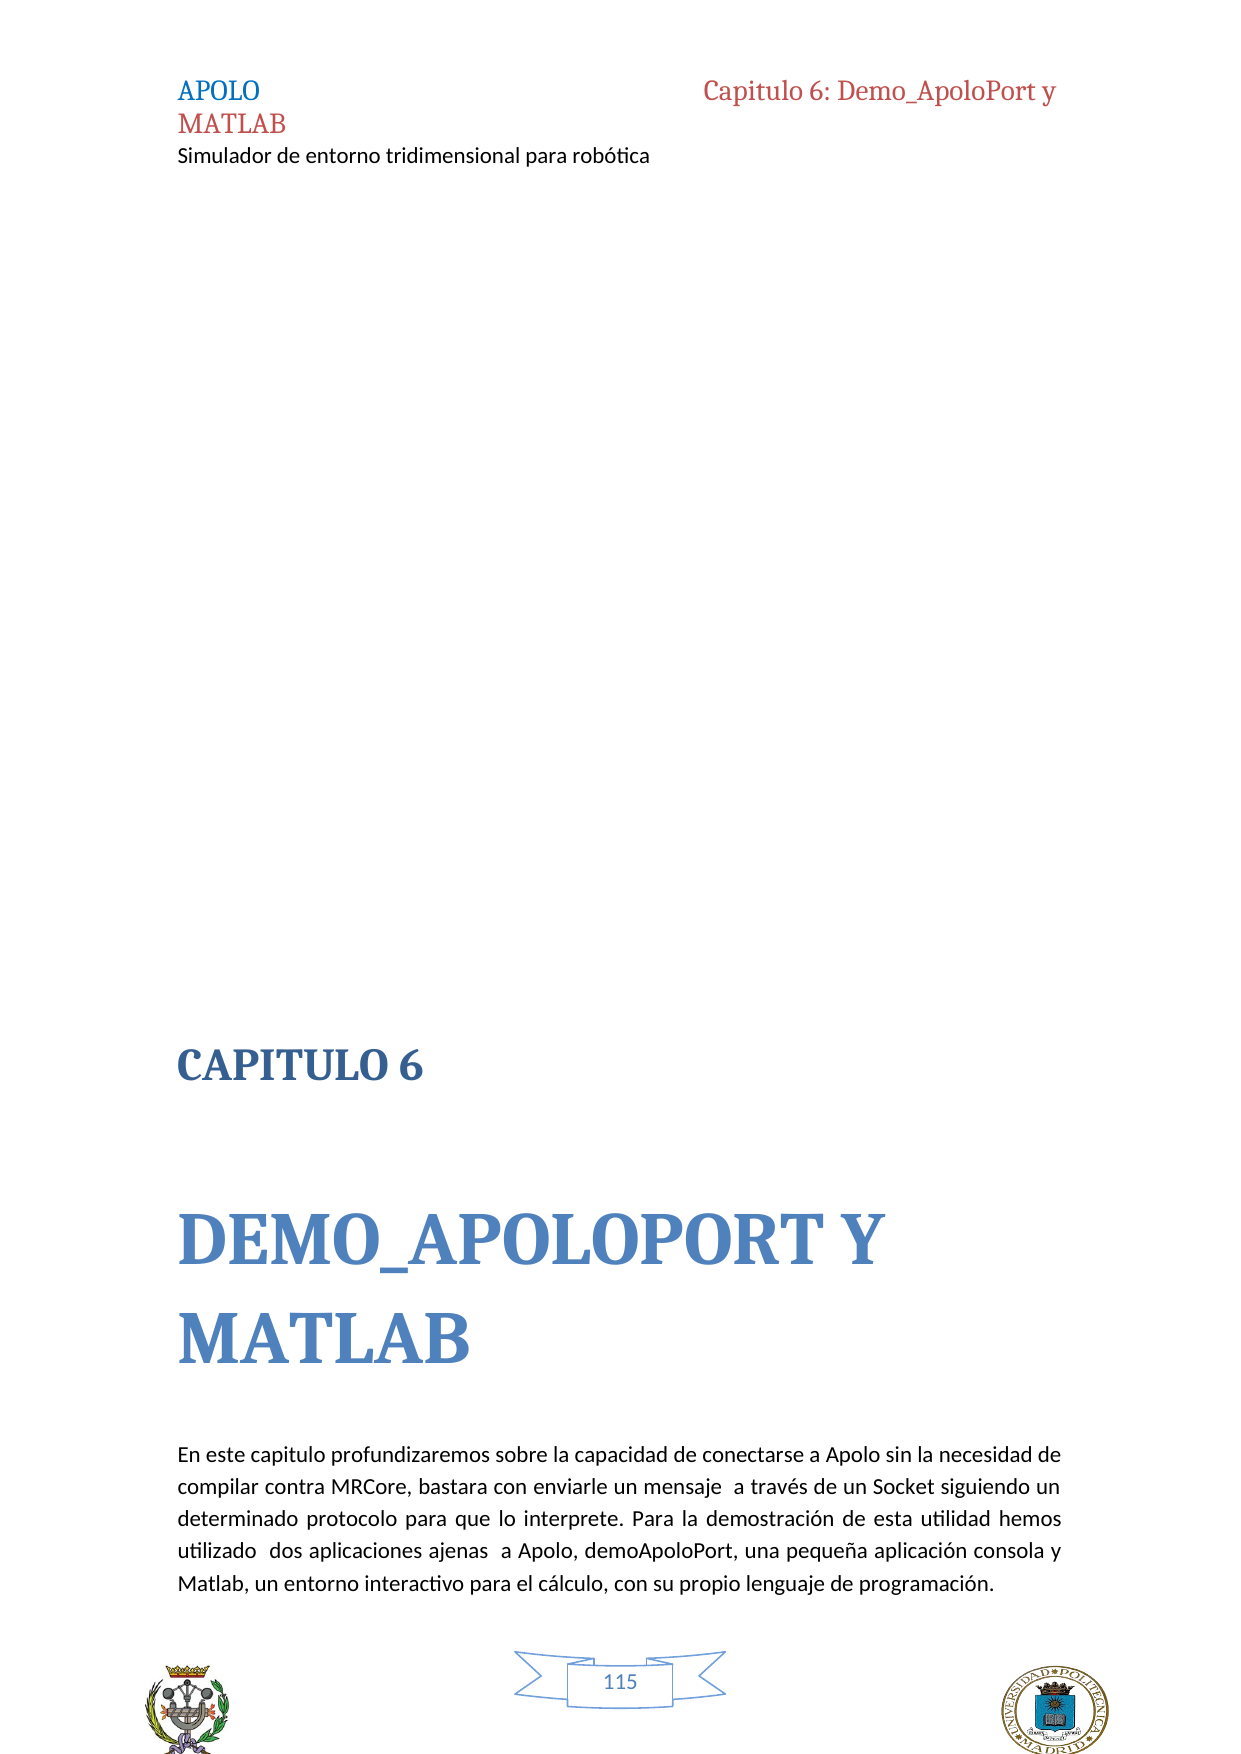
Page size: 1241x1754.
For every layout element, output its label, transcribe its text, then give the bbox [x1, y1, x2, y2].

subtitle DEMO_APOLOPORT Y MATLAB [177, 1197, 1063, 1382]
text En este capitulo profundizaremos sobre la capacidad de conectarse a Apolo sin la necesidad de compilar contra MRCore, bastara con enviarle un mensaje a través de un Socket siguiendo un determinado protocolo para que lo interprete. Para la demostración de esta utilidad hemos utilizado dos aplicaciones ajenas a Apolo, demoApoloPort, una pequeña aplicación consola y Matlab, un entorno interactivo para el cálculo, con su propio lenguaje de programación. [177, 1440, 1063, 1597]
picture [1000, 1665, 1110, 1754]
subtitle CAPITULO 6 [177, 1039, 1063, 1092]
picture [145, 1664, 229, 1754]
